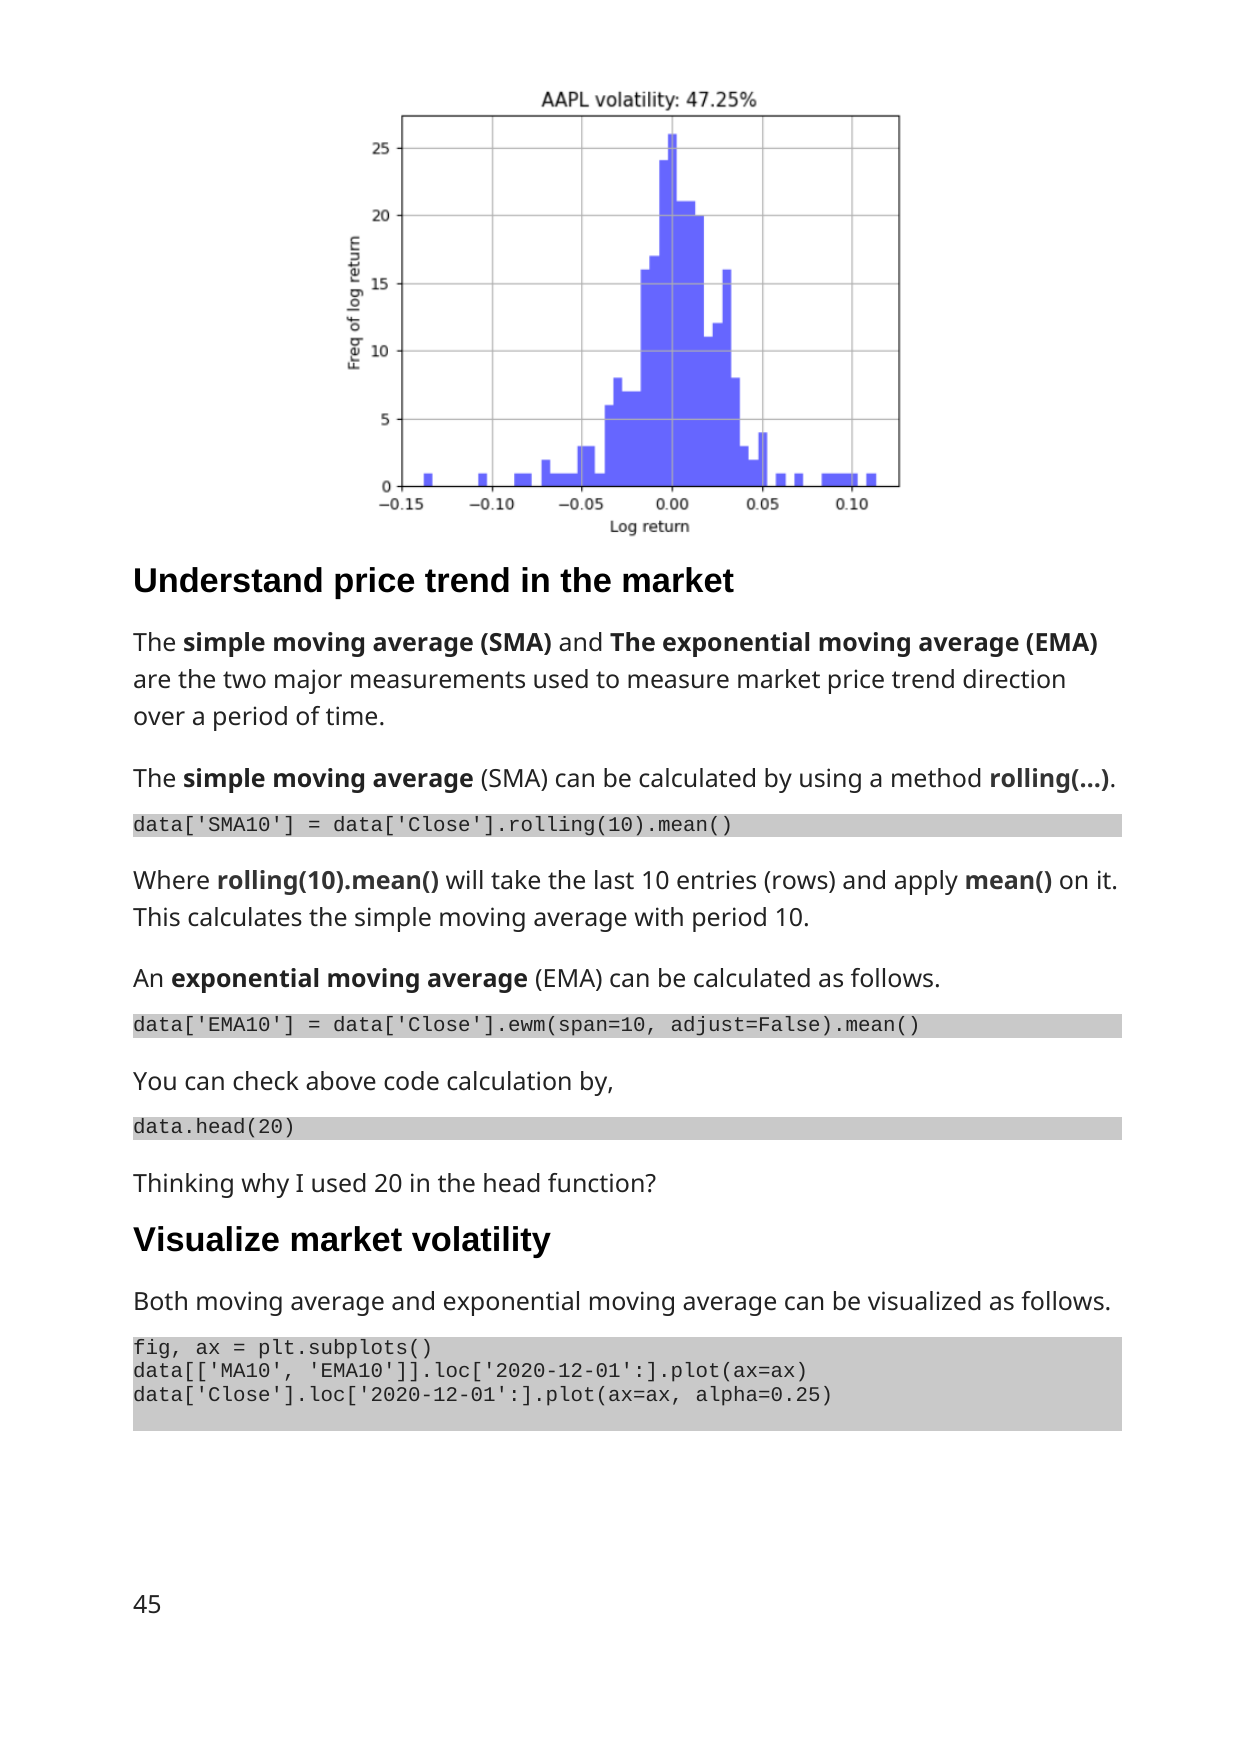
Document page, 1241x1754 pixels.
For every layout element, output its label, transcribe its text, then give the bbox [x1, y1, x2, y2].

text data.head(20) [133, 1117, 1122, 1140]
text The simple moving average (SMA) and The exponential moving average (EMA) are the two major measurements used to measure market price trend direction over a period of time. [133, 625, 1122, 733]
text data['Close'].loc['2020-12-01':].plot(ax=ax, alpha=0.25) [133, 1384, 1122, 1408]
picture [331, 73, 924, 542]
text Thinking why I used 20 in the head function? [133, 1165, 1122, 1199]
text An exponential moving average (EMA) can be calculated as follows. [133, 961, 1122, 995]
text data['SMA10'] = data['Close'].rolling(10).mean() [133, 814, 1122, 837]
text You can check above code calculation by, [133, 1063, 1122, 1097]
text Where rolling(10).mean() will take the last 10 entries (rows) and apply mean() on it. This calculates the simple moving average with period 10. [133, 862, 1122, 933]
text data[['MA10', 'EMA10']].loc['2020-12-01':].plot(ax=ax) [133, 1360, 1122, 1384]
subtitle Visualize market volatility [133, 1219, 1122, 1258]
text Both moving average and exponential moving average can be visualized as follows. [133, 1283, 1122, 1317]
subtitle Understand price trend in the market [133, 561, 1122, 600]
text fig, ax = plt.subplots() [133, 1337, 1122, 1360]
text data['EMA10'] = data['Close'].ewm(span=10, adjust=False).mean() [133, 1014, 1122, 1038]
text The simple moving average (SMA) can be calculated by using a method rolling(…). [133, 760, 1122, 794]
